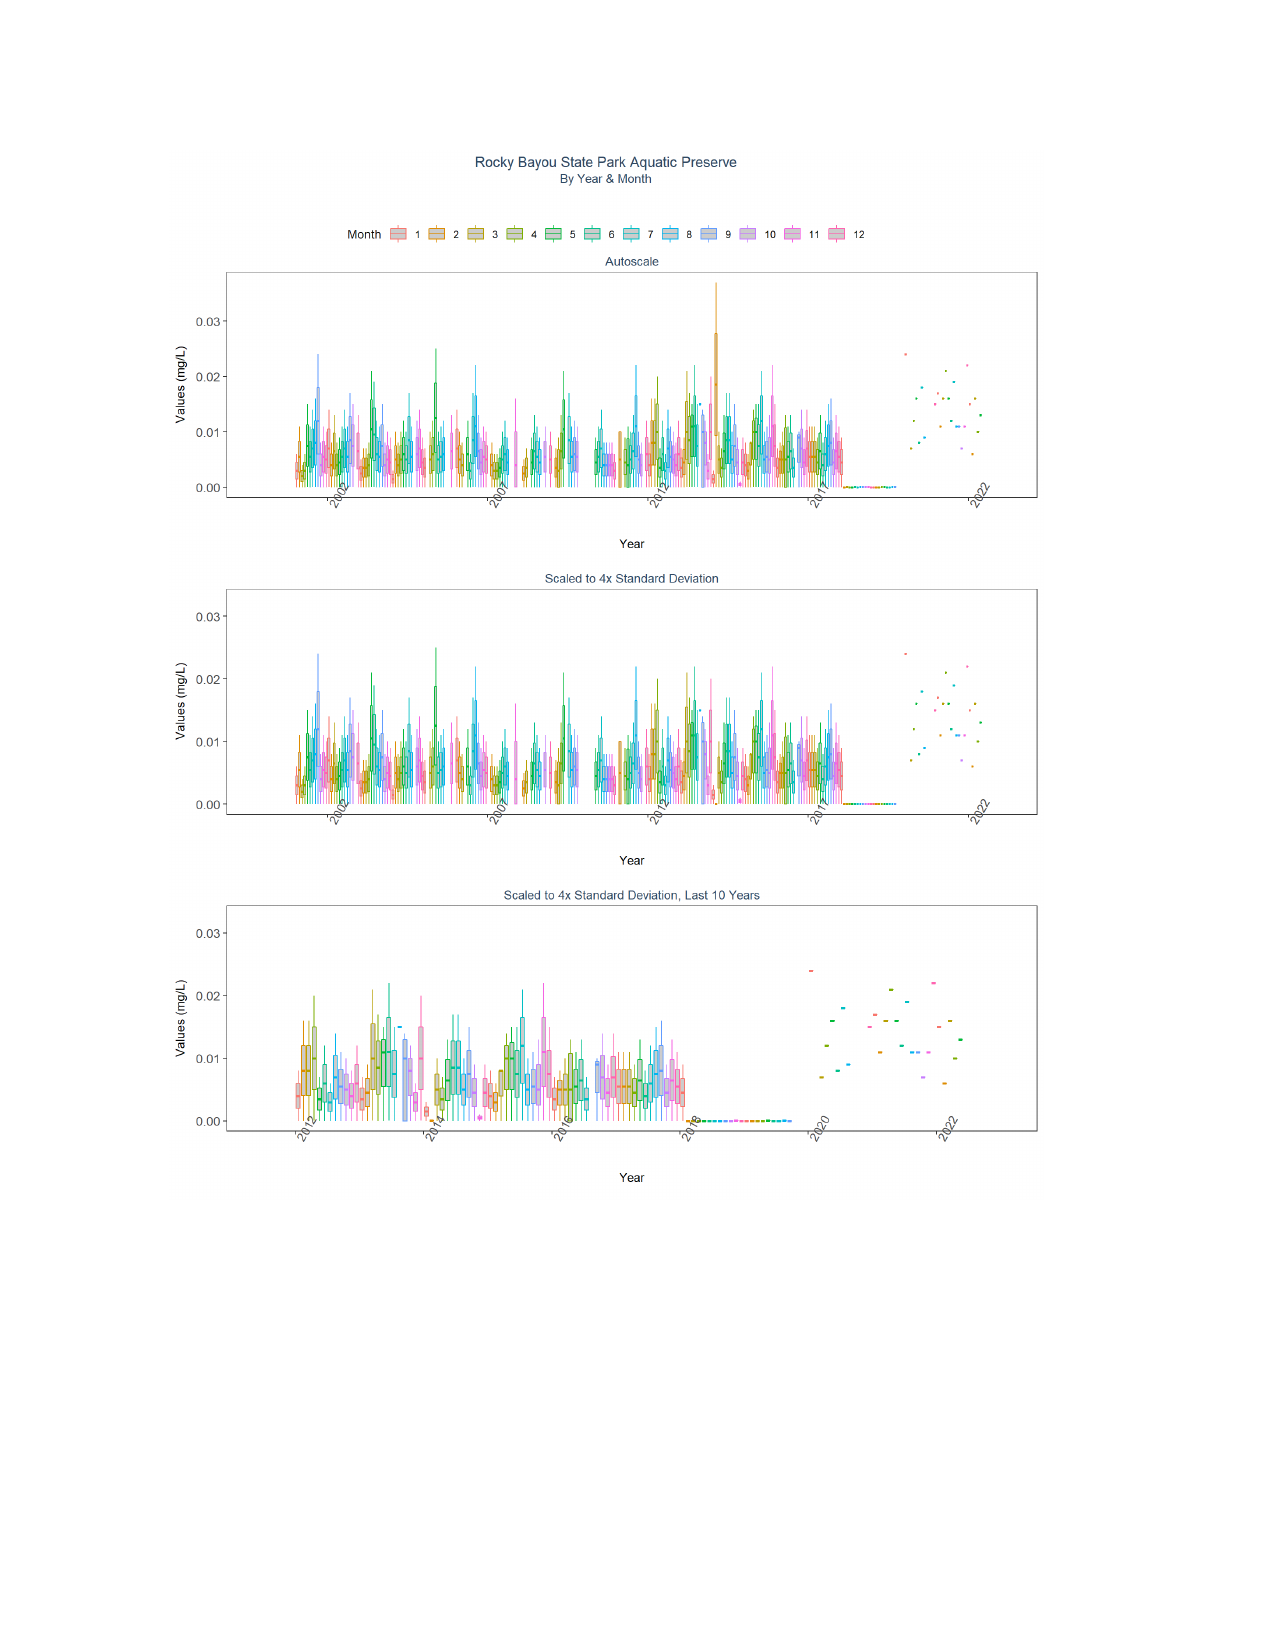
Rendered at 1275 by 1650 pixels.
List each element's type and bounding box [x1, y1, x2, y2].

picture [168, 150, 1044, 1200]
